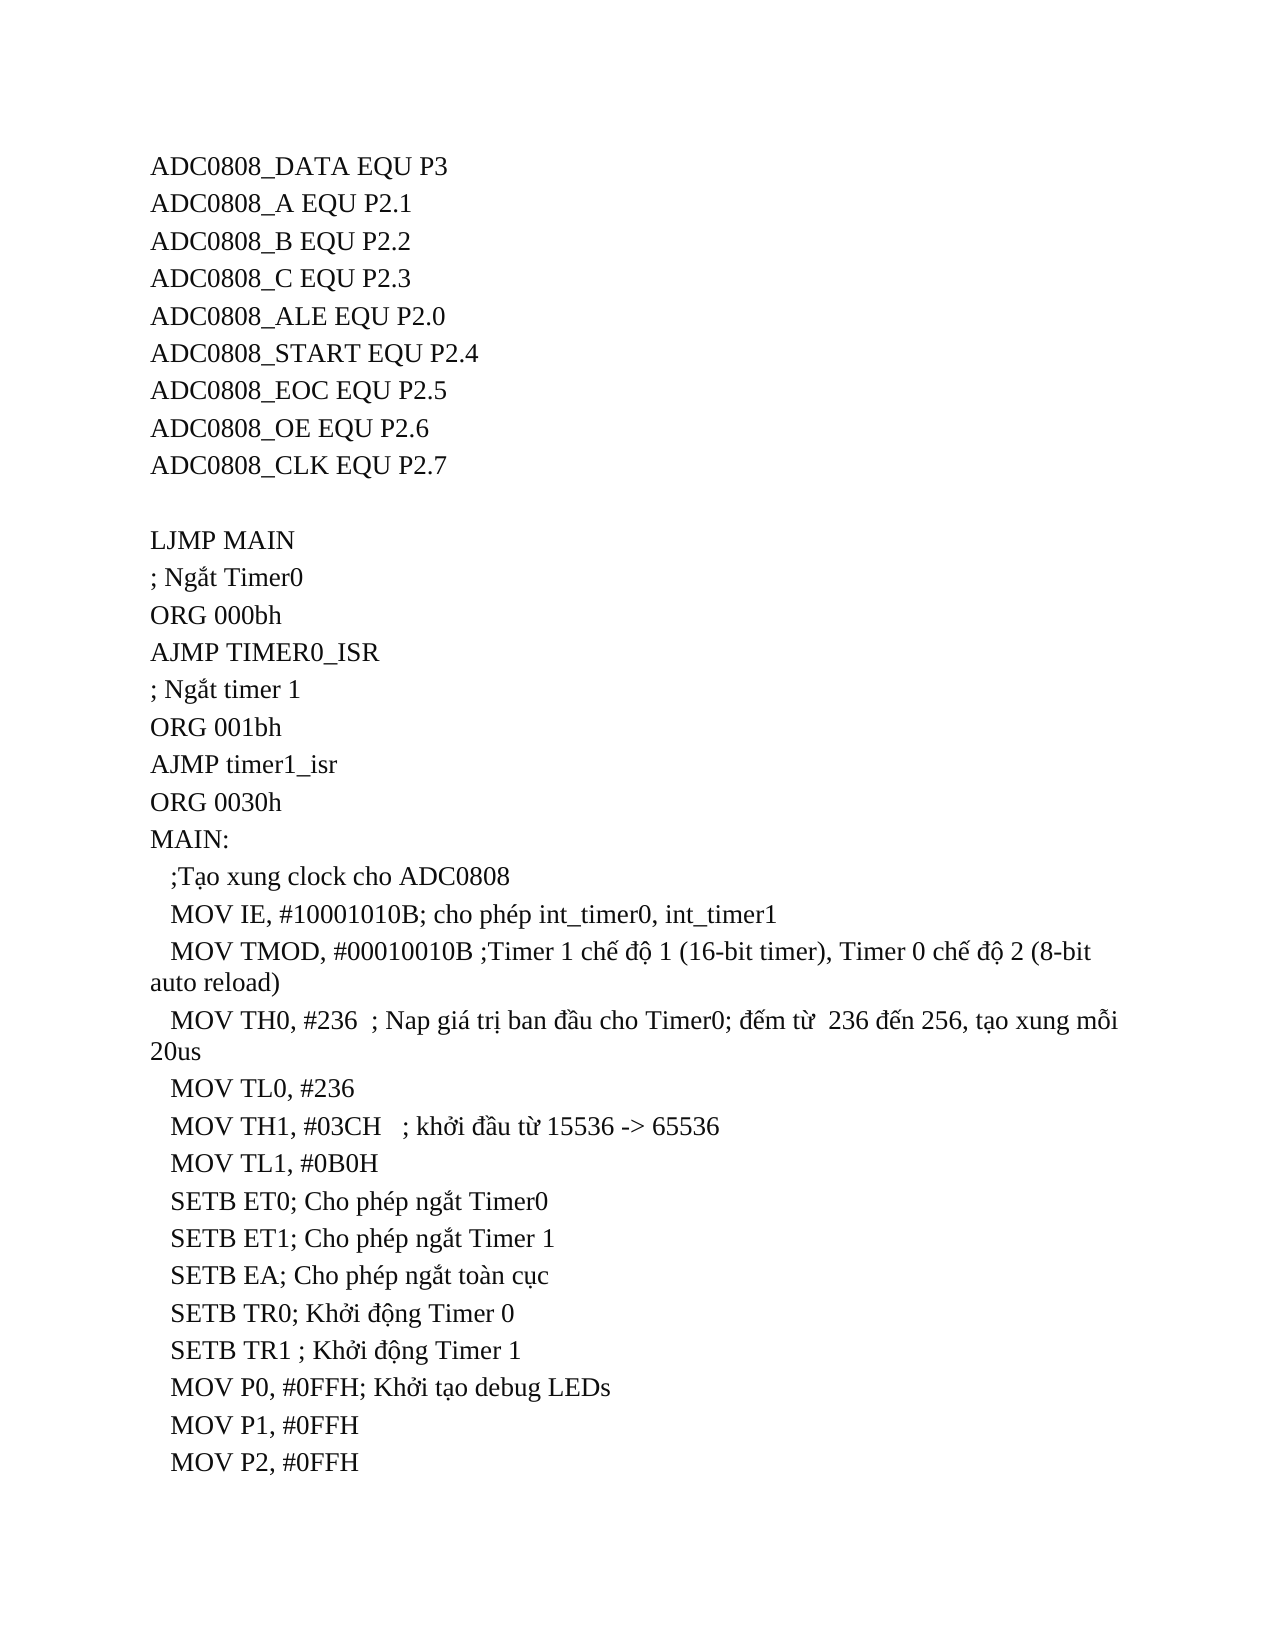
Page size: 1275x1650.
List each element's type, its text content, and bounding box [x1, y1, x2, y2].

text ADC0808_ALE EQU P2.0 [150, 299, 1125, 331]
text ADC0808_CLK EQU P2.7 [150, 449, 1125, 480]
text ADC0808_B EQU P2.2 [150, 225, 1125, 256]
text SETB TR1 ; Khởi động Timer 1 [150, 1334, 1125, 1365]
text MOV TH0, #236 ; Nap giá trị ban đầu cho Timer0; đếm từ 236 đến 256, tạo xung mỗi 20us [150, 1004, 1125, 1066]
text MOV P2, #0FFH [150, 1446, 1125, 1477]
text ADC0808_EOC EQU P2.5 [150, 374, 1125, 406]
text MOV P1, #0FFH [150, 1409, 1125, 1440]
text ORG 001bh [150, 711, 1125, 742]
text ORG 000bh [150, 599, 1125, 630]
text MOV TH1, #03CH ; khởi đầu từ 15536 -> 65536 [150, 1110, 1125, 1141]
text ;Tạo xung clock cho ADC0808 [150, 861, 1125, 892]
text AJMP TIMER0_ISR [150, 636, 1125, 667]
text ADC0808_DATA EQU P3 [150, 150, 1125, 181]
text AJMP timer1_isr [150, 748, 1125, 779]
text ORG 0030h [150, 786, 1125, 817]
text ADC0808_START EQU P2.4 [150, 337, 1125, 368]
text ADC0808_C EQU P2.3 [150, 262, 1125, 293]
text ADC0808_OE EQU P2.6 [150, 412, 1125, 443]
text MOV TL0, #236 [150, 1072, 1125, 1103]
text LJMP MAIN [150, 524, 1125, 555]
text SETB TR0; Khởi động Timer 0 [150, 1297, 1125, 1328]
text MOV TMOD, #00010010B ;Timer 1 chế độ 1 (16-bit timer), Timer 0 chế độ 2 (8-bit auto reload) [150, 935, 1125, 998]
text ADC0808_A EQU P2.1 [150, 187, 1125, 218]
text ; Ngắt Timer0 [150, 561, 1125, 592]
text SETB ET1; Cho phép ngắt Timer 1 [150, 1222, 1125, 1253]
text SETB EA; Cho phép ngắt toàn cục [150, 1259, 1125, 1291]
text SETB ET0; Cho phép ngắt Timer0 [150, 1184, 1125, 1216]
text MOV IE, #10001010B; cho phép int_timer0, int_timer1 [150, 898, 1125, 929]
text MOV TL1, #0B0H [150, 1147, 1125, 1178]
text MAIN: [150, 823, 1125, 854]
text MOV P0, #0FFH; Khởi tạo debug LEDs [150, 1372, 1125, 1403]
text ; Ngắt timer 1 [150, 673, 1125, 705]
